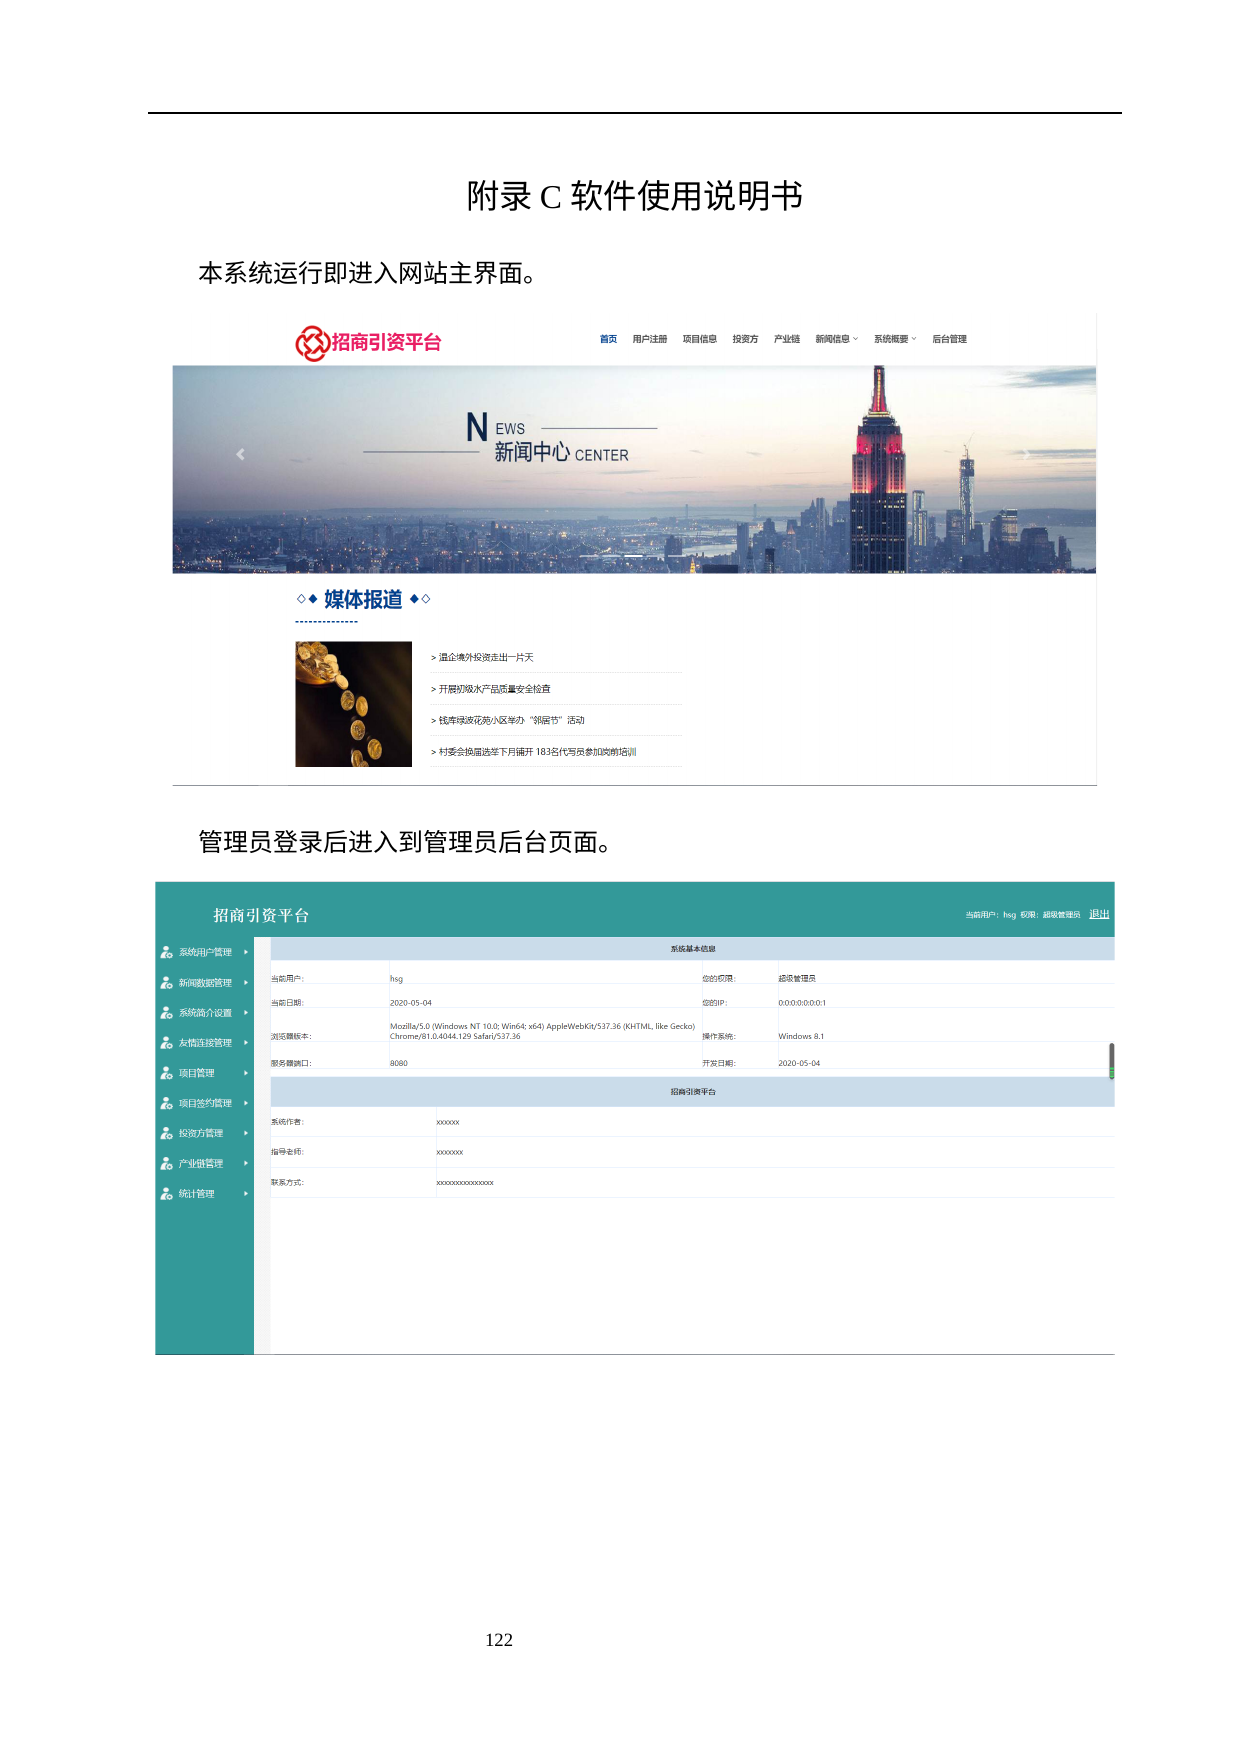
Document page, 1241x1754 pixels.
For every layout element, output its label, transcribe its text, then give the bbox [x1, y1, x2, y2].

picture [172, 313, 1098, 786]
text 本系统运行即进入网站主界面。 [148, 239, 1122, 304]
text 管理员登录后进入到管理员后台页面。 [148, 808, 1122, 873]
picture [155, 881, 1115, 1355]
